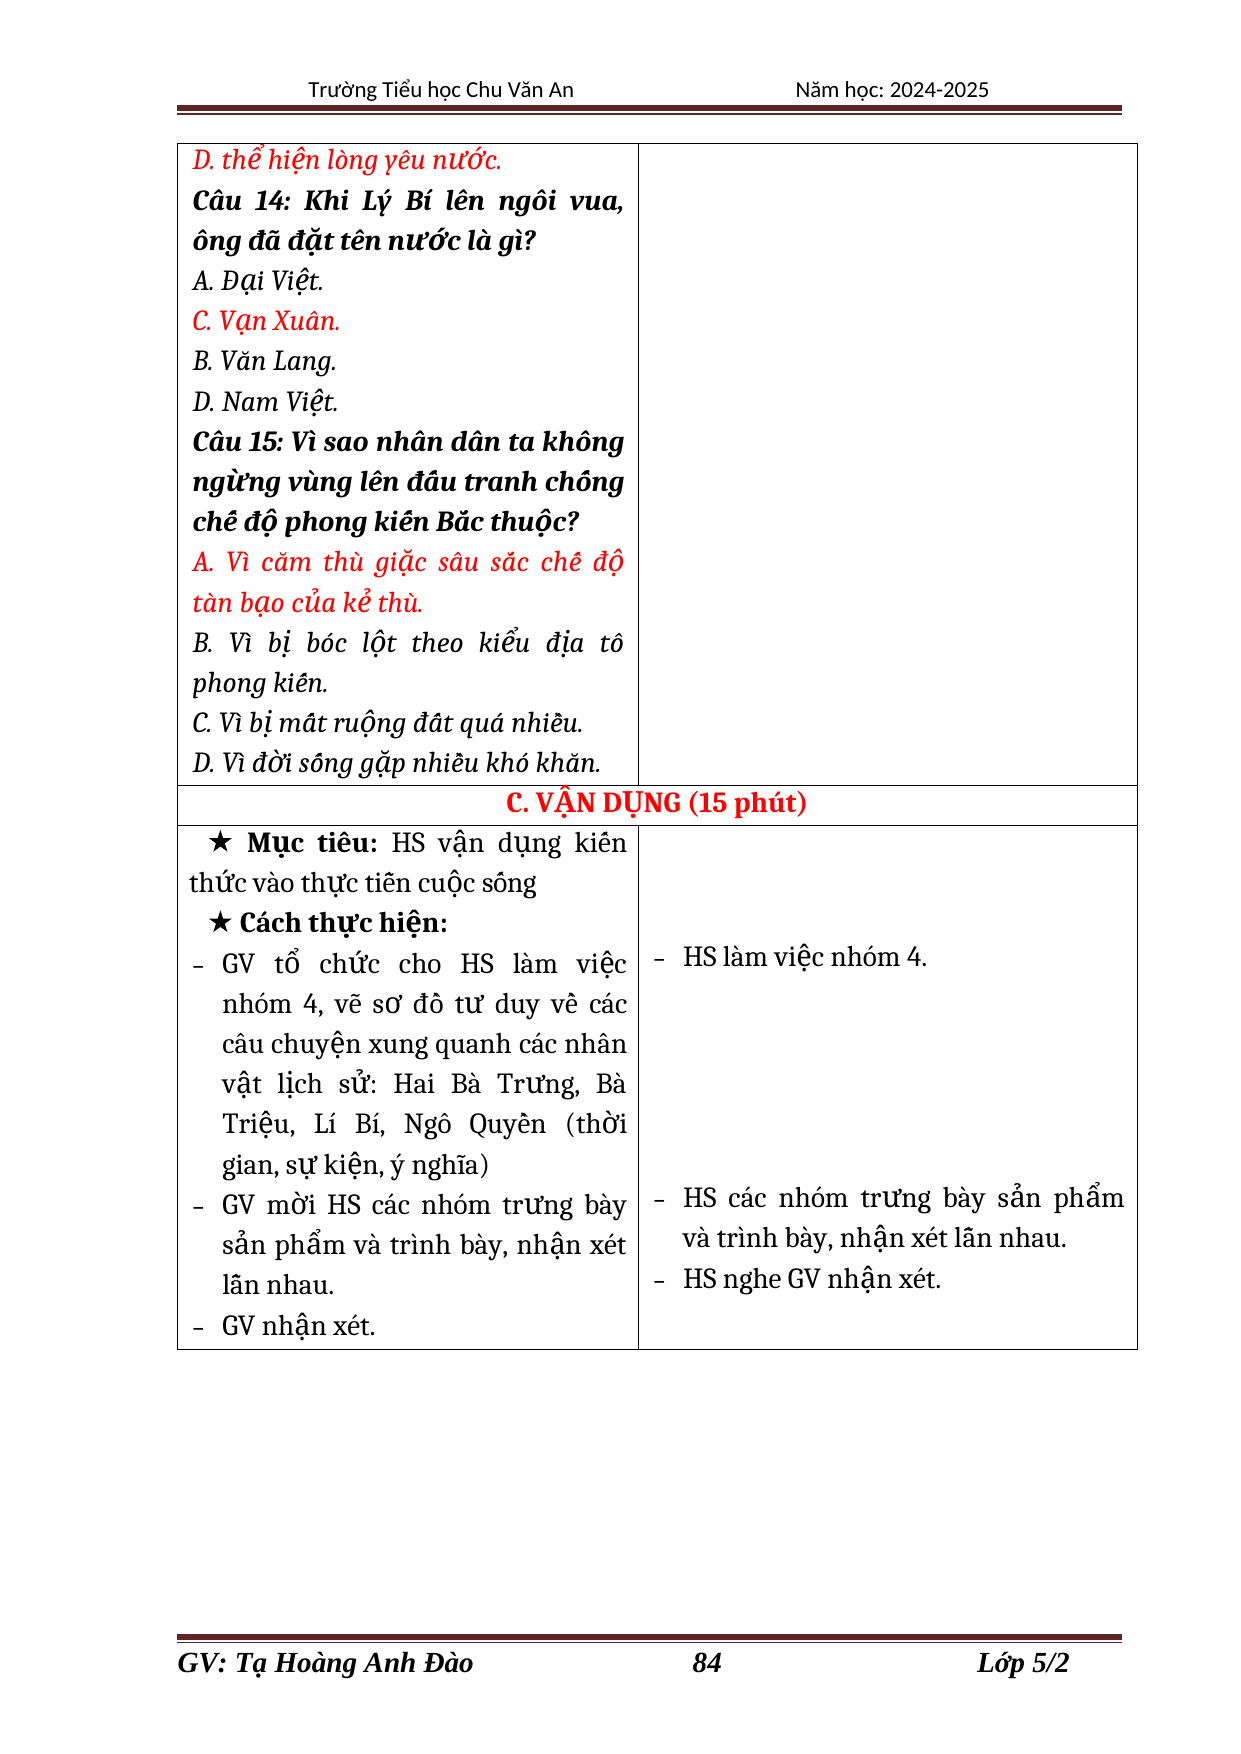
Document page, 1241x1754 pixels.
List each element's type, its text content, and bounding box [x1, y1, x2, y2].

table_cell C. VẬN DỤNG (15 phút) [178, 786, 1137, 825]
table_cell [639, 144, 1137, 785]
table_cell Mục tiêu: HS vận dụng kiến thức vào thực tiễn cuộc sống Cách thực hiện: GV tổ chức cho HS làm việc nhóm 4, vẽ sơ đồ tư duy về các câu chuyện xung quanh các nhân vật lịch sử: Hai Bà Trưng, Bà Triệu, Lí Bí, Ngô Quyền (thời gian, sự kiện, ý nghĩa) GV mời HS các nhóm trưng bày sản phẩm và trình bày, nhận xét lẫn nhau. GV nhận xét. [178, 826, 638, 1349]
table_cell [178, 144, 638, 785]
table_cell HS làm việc nhóm 4. HS các nhóm trưng bày sản phẩm và trình bày, nhận xét lẫn nhau. HS nghe GV nhận xét. [639, 826, 1137, 1349]
